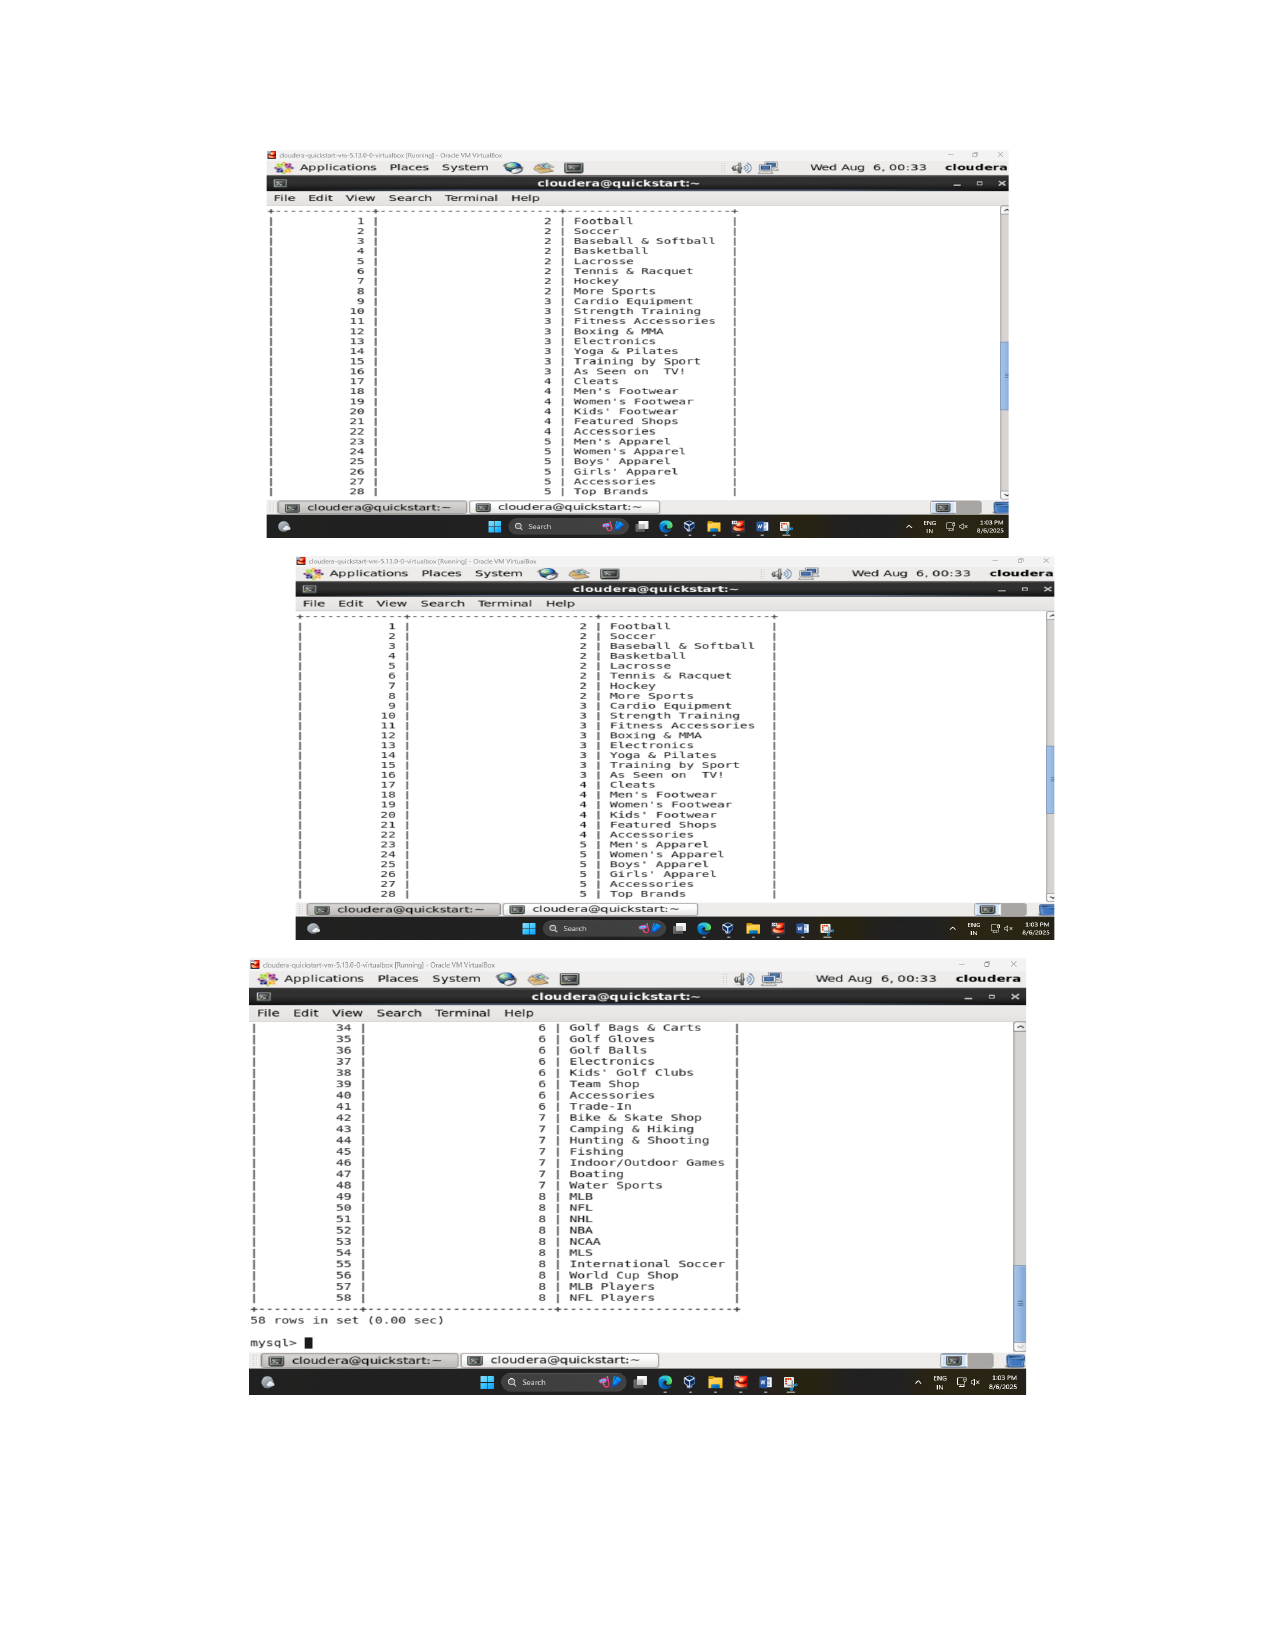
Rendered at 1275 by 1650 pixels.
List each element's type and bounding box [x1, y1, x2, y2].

picture [266, 150, 1009, 538]
picture [249, 958, 1027, 1395]
picture [295, 556, 1055, 940]
